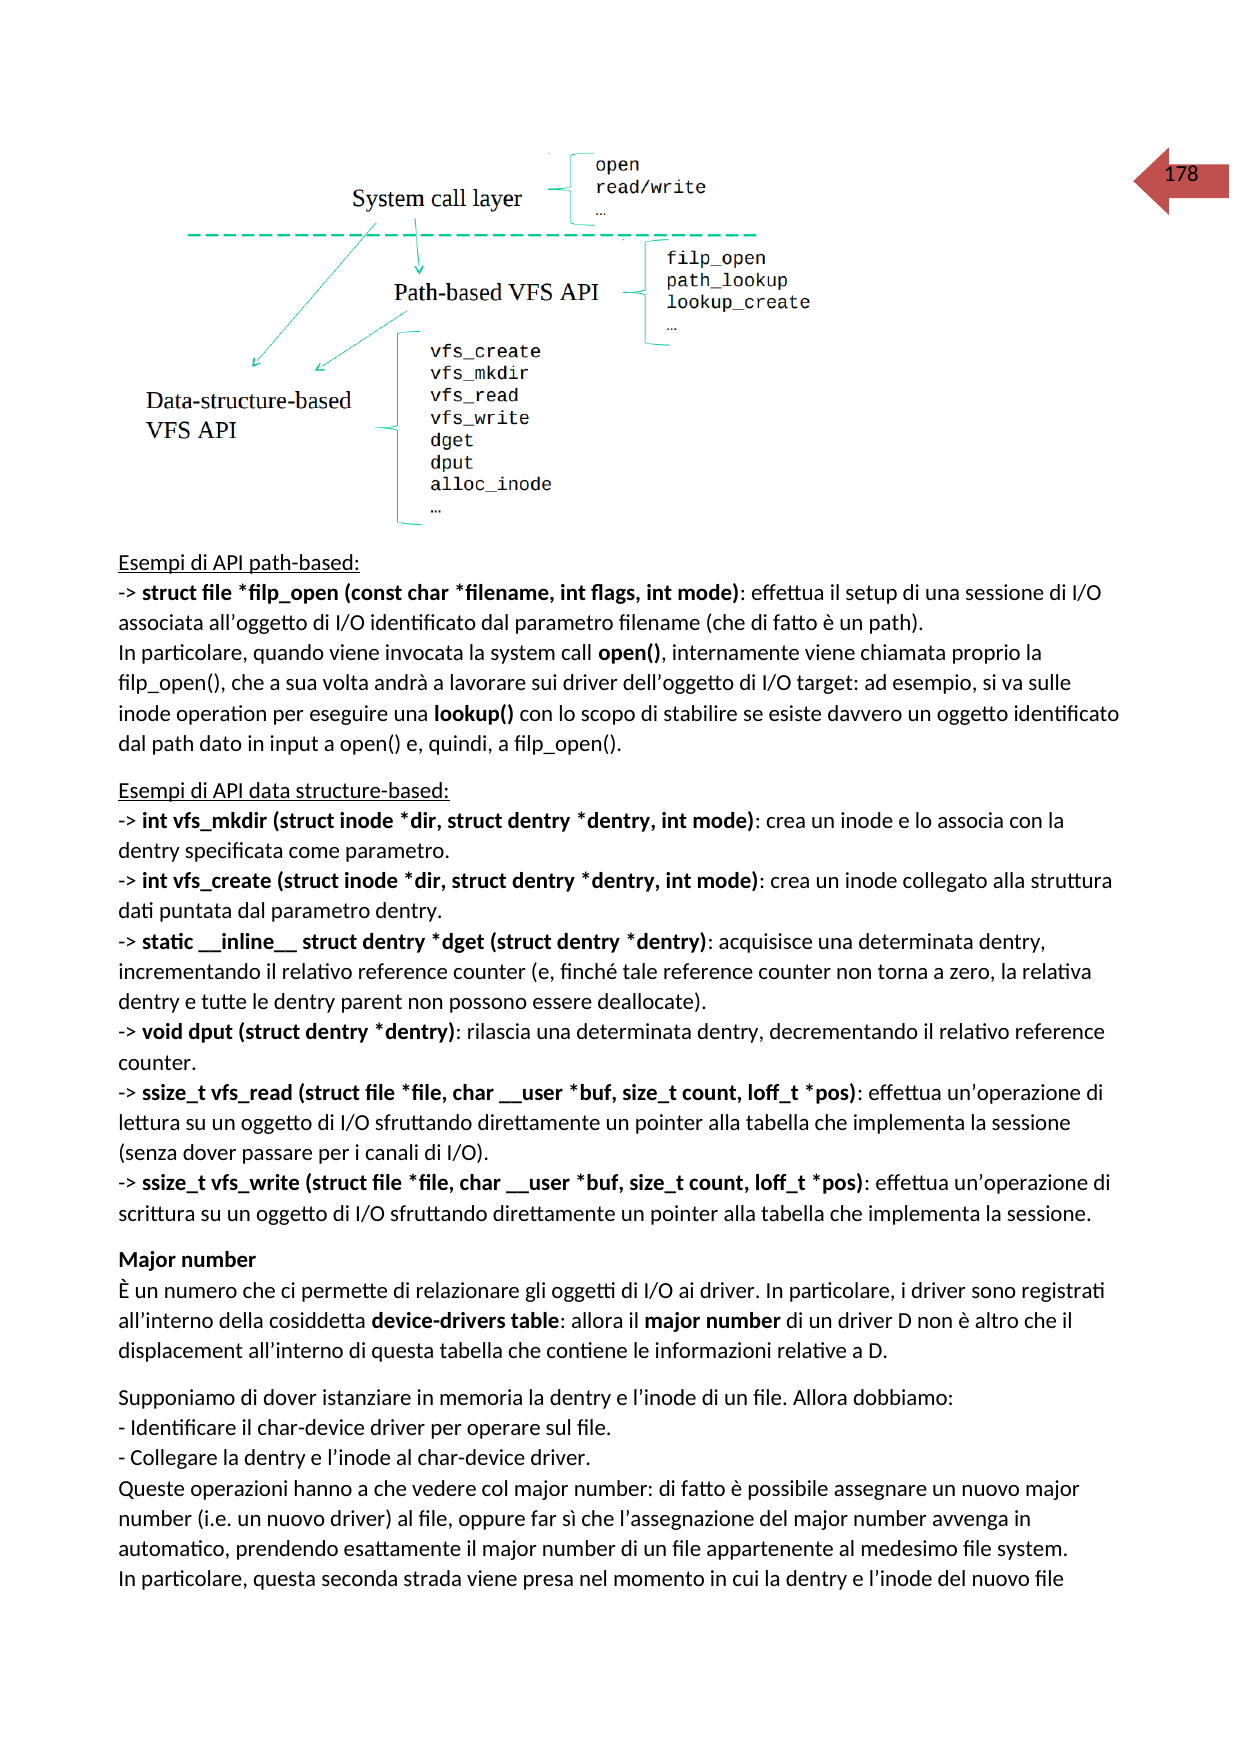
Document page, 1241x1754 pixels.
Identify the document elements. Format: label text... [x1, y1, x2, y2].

text Esempi di API data structure-based: -> int vfs_mkdir (struct inode *dir, struct dentry *dentry, int mode): crea un inode e lo associa con la dentry specificata come parametro. -> int vfs_create (struct inode *dir, struct dentry *dentry, int mode): crea un inode collegato alla struttura dati puntata dal parametro dentry. -> static __inline__ struct dentry *dget (struct dentry *dentry): acquisisce una determinata dentry, incrementando il relativo reference counter (e, finché tale reference counter non torna a zero, la relativa dentry e tutte le dentry parent non possono essere deallocate). -> void dput (struct dentry *dentry): rilascia una determinata dentry, decrementando il relativo reference counter. -> ssize_t vfs_read (struct file *file, char __user *buf, size_t count, loff_t *pos): effettua un’operazione di lettura su un oggetto di I/O sfruttando direttamente un pointer alla tabella che implementa la sessione (senza dover passare per i canali di I/O). -> ssize_t vfs_write (struct file *file, char __user *buf, size_t count, loff_t *pos): effettua un’operazione di scrittura su un oggetto di I/O sfruttando direttamente un pointer alla tabella che implementa la sessione. [118, 776, 1122, 1227]
text Major number È un numero che ci permette di relazionare gli oggetti di I/O ai driver. In particolare, i driver sono registrati all’interno della cosiddetta device-drivers table: allora il major number di un driver D non è altro che il displacement all’interno di questa tabella che contiene le informazioni relative a D. [118, 1246, 1122, 1364]
picture [118, 147, 836, 529]
text Esempi di API path-based: -> struct file *filp_open (const char *filename, int flags, int mode): effettua il setup di una sessione di I/O associata all’oggetto di I/O identificato dal parametro filename (che di fatto è un path). In particolare, quando viene invocata la system call open(), internamente viene chiamata proprio la filp_open(), che a sua volta andrà a lavorare sui driver dell’oggetto di I/O target: ad esempio, si va sulle inode operation per eseguire una lookup() con lo scopo di stabilire se esiste davvero un oggetto identificato dal path dato in input a open() e, quindi, a filp_open(). [118, 548, 1122, 757]
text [118, 1383, 1122, 1592]
